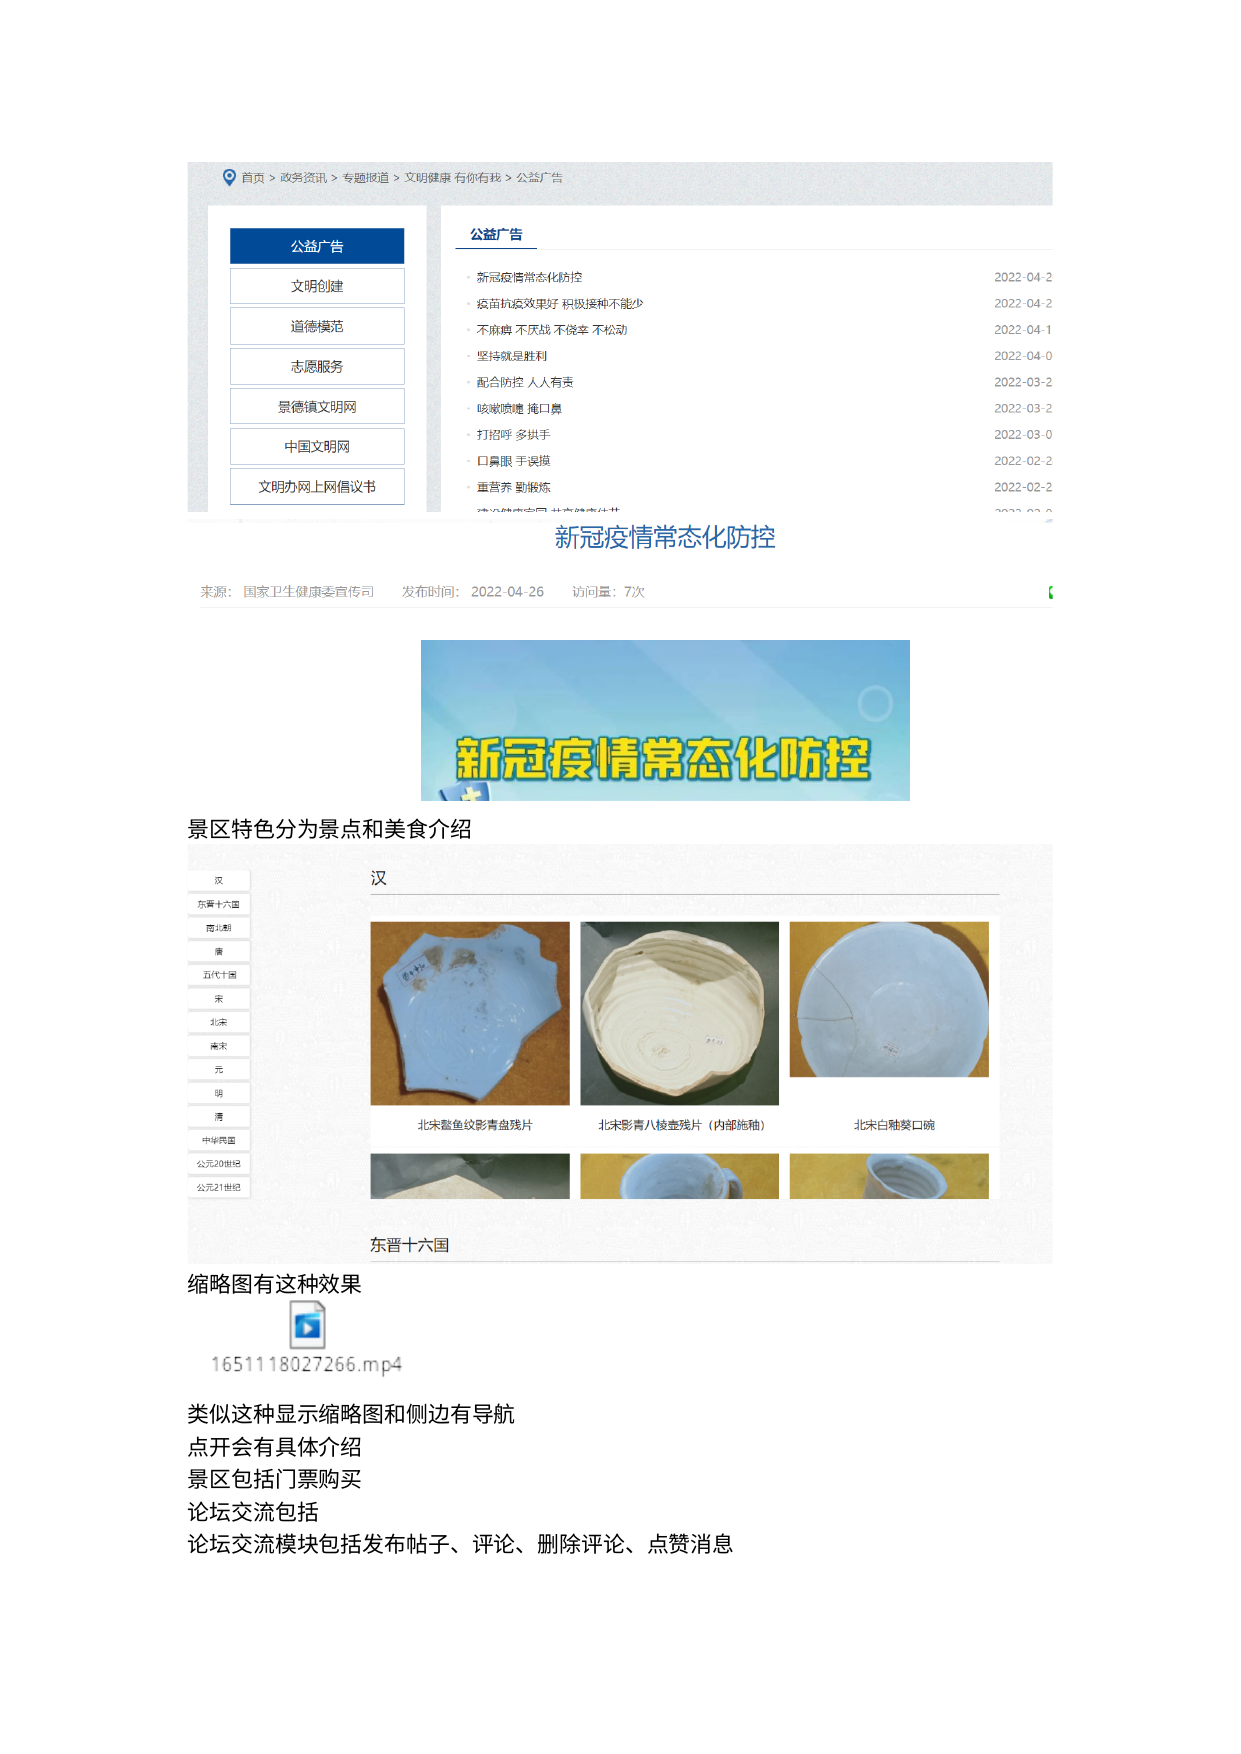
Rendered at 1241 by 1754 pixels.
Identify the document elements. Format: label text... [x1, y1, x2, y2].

text 景区包括门票购买 [187, 1462, 1053, 1494]
text 景区特色分为景点和美食介绍 [187, 812, 1053, 844]
text 类似这种显示缩略图和侧边有导航 [187, 1397, 1053, 1429]
picture [187, 844, 1053, 1264]
text 缩略图有这种效果 [187, 1267, 1053, 1299]
text 论坛交流模块包括发布帖子、评论、删除评论、点赞消息 [187, 1527, 1053, 1559]
text 点开会有具体介绍 [187, 1429, 1053, 1462]
text 论坛交流包括 [187, 1494, 1053, 1527]
picture [187, 162, 1053, 512]
picture [187, 519, 1053, 801]
